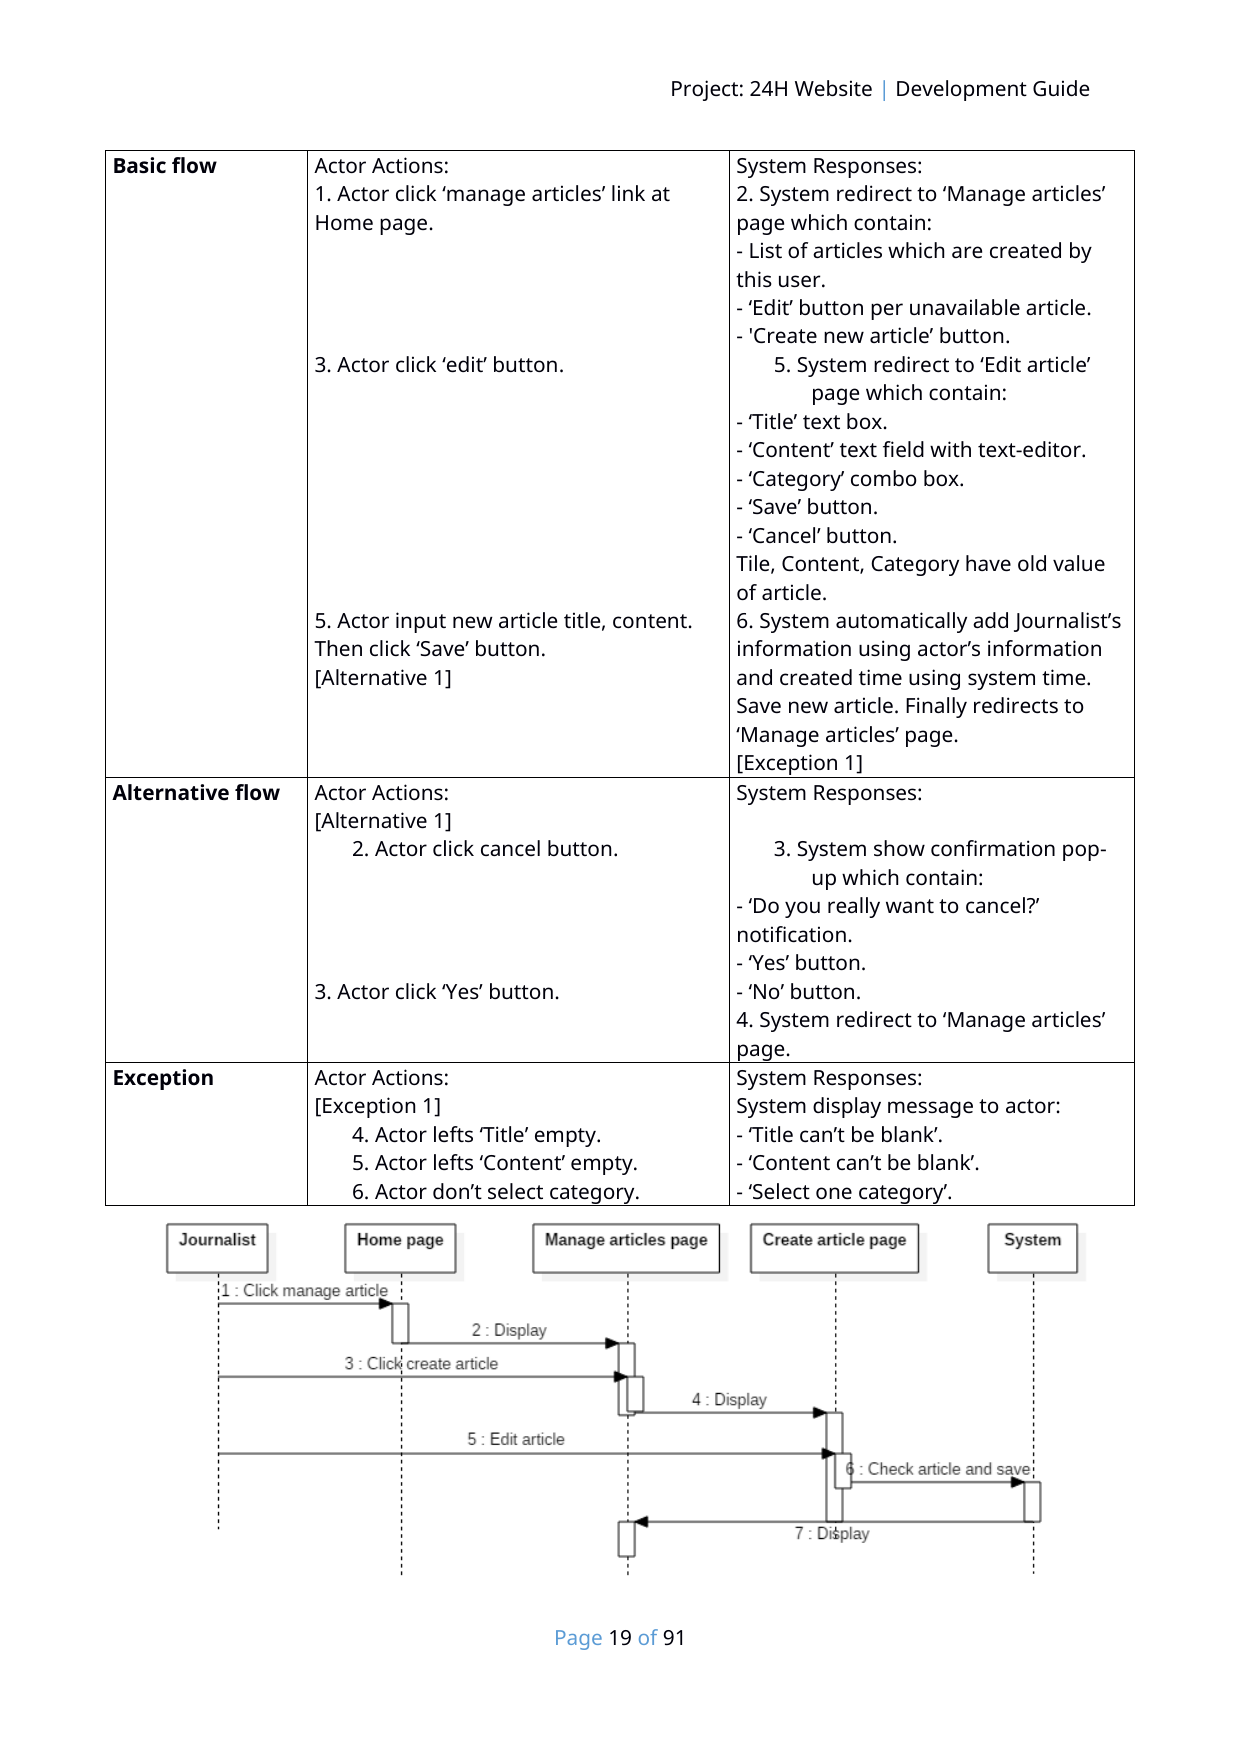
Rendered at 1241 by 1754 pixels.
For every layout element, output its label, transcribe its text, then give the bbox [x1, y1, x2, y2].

table_cell Actor Actions: 1. Actor click ‘manage articles’ link at Home page. 3. Actor click ‘edit’ button. 5. Actor input new article title, content. Then click ‘Save’ button. [Alternative 1] [308, 151, 729, 777]
table_cell System Responses: System display message to actor: - ‘Title can’t be blank’. - ‘Content can’t be blank’. - ‘Select one category’. [730, 1063, 1134, 1205]
table_cell Basic flow [106, 151, 307, 777]
table_cell Alternative flow [106, 778, 307, 1062]
table_cell Exception [106, 1063, 307, 1205]
table_cell Actor Actions: [Alternative 1] Actor click cancel button. 3. Actor click ‘Yes’ button. [308, 778, 729, 1062]
picture [150, 1212, 1090, 1600]
table_cell System Responses: System show confirmation pop-up which contain: - ‘Do you really want to cancel?’ notification. - ‘Yes’ button. - ‘No’ button. 4. System redirect to ‘Manage articles’ page. [730, 778, 1134, 1062]
table_cell Actor Actions: [Exception 1] Actor lefts ‘Title’ empty. Actor lefts ‘Content’ empty. Actor don’t select category. [308, 1063, 729, 1205]
table_cell System Responses: 2. System redirect to ‘Manage articles’ page which contain: - List of articles which are created by this user. - ‘Edit’ button per unavailable article. - 'Create new article’ button. System redirect to ‘Edit article’ page which contain: - ‘Title’ text box. - ‘Content’ text field with text-editor. - ‘Category’ combo box. - ‘Save’ button. - ‘Cancel’ button. Tile, Content, Category have old value of article. 6. System automatically add Journalist’s information using actor’s information and created time using system time. Save new article. Finally redirects to ‘Manage articles’ page. [Exception 1] [730, 151, 1134, 777]
